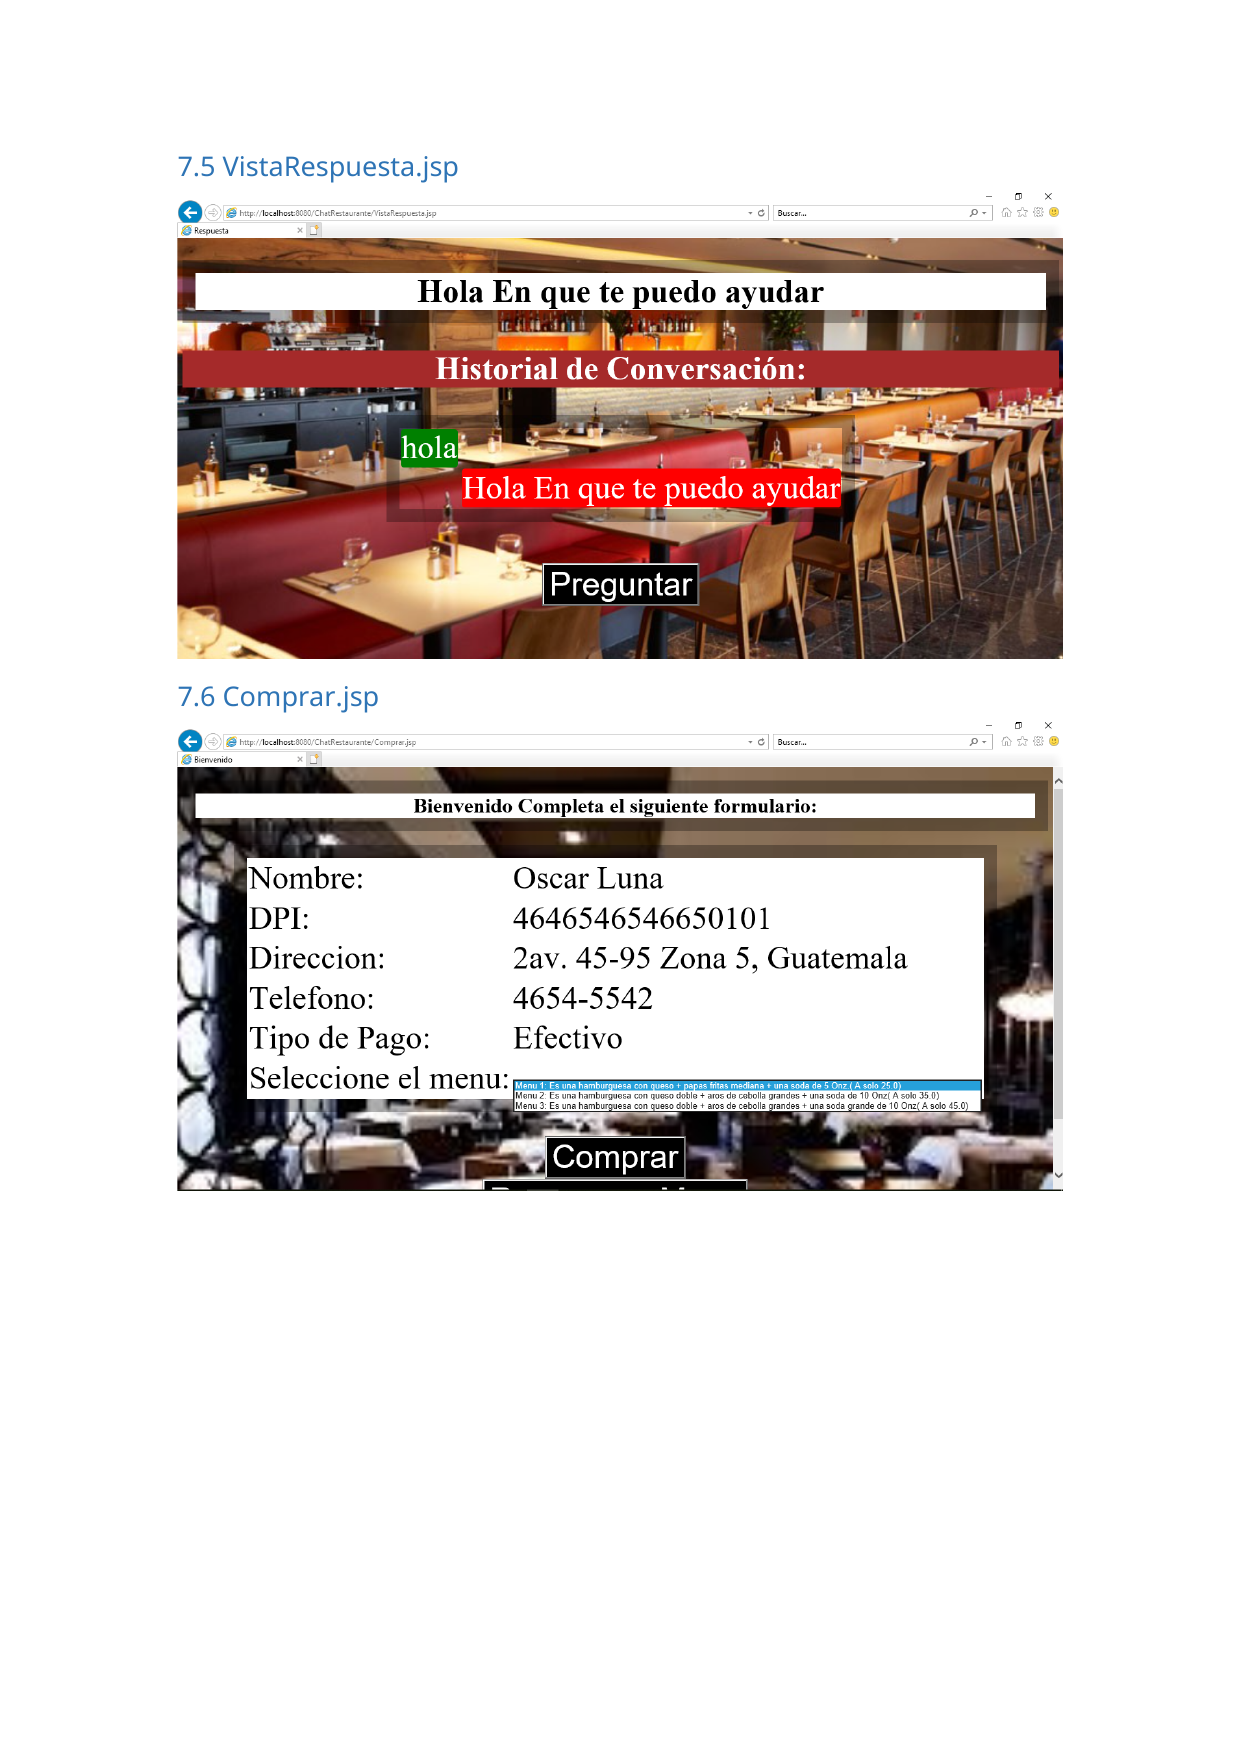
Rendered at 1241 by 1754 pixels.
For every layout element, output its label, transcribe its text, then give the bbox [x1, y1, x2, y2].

picture [177, 187, 1063, 659]
subtitle 7.6 Comprar.jsp [177, 677, 1063, 714]
subtitle 7.5 VistaRespuesta.jsp [177, 148, 1063, 184]
picture [177, 716, 1063, 1191]
